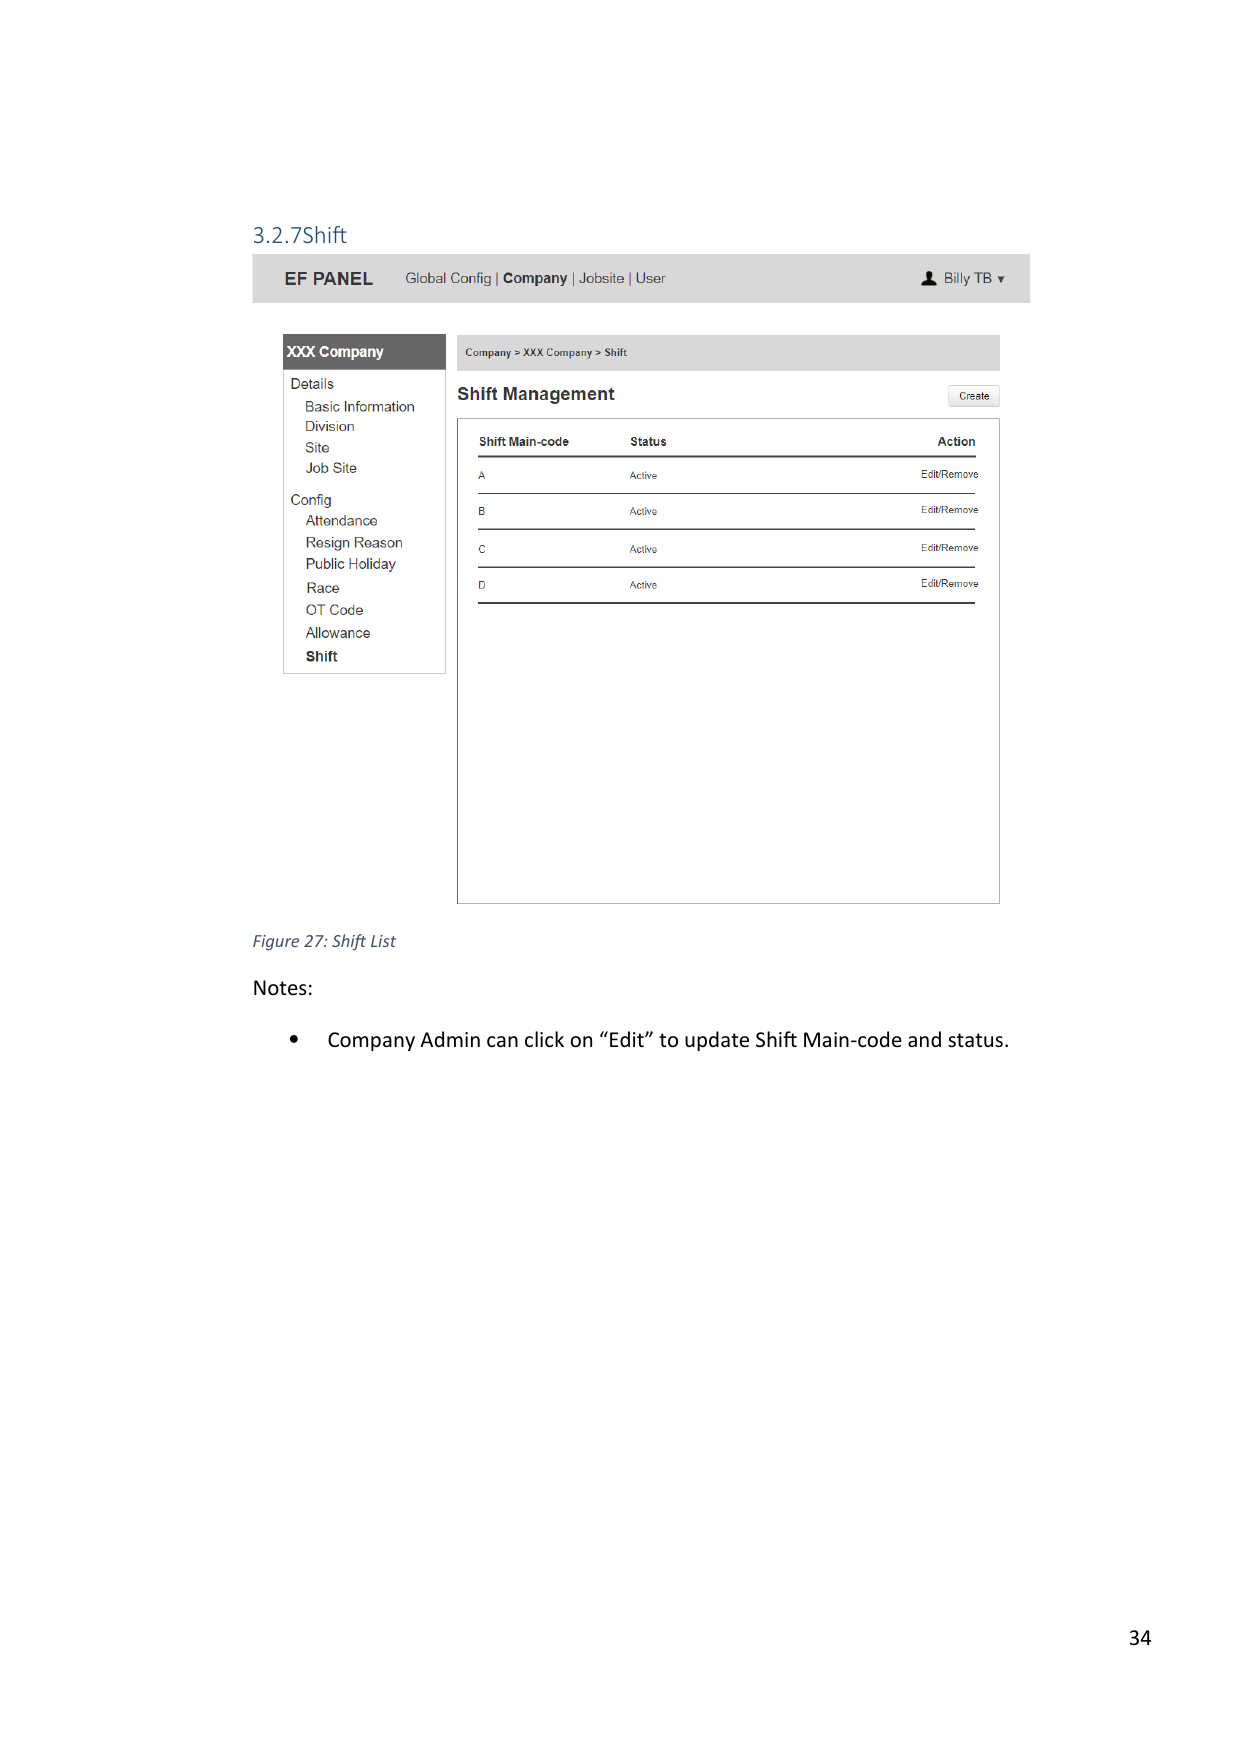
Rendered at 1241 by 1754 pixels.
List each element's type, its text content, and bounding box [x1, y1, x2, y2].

picture [252, 254, 1031, 904]
text Notes: [252, 973, 1152, 1001]
list Company Admin can click on “Edit” to update Shift Main-code and status. [290, 1026, 1152, 1054]
text Figure 27: Shift List [252, 929, 1152, 952]
subtitle 3.2.7Shift [252, 219, 1152, 250]
